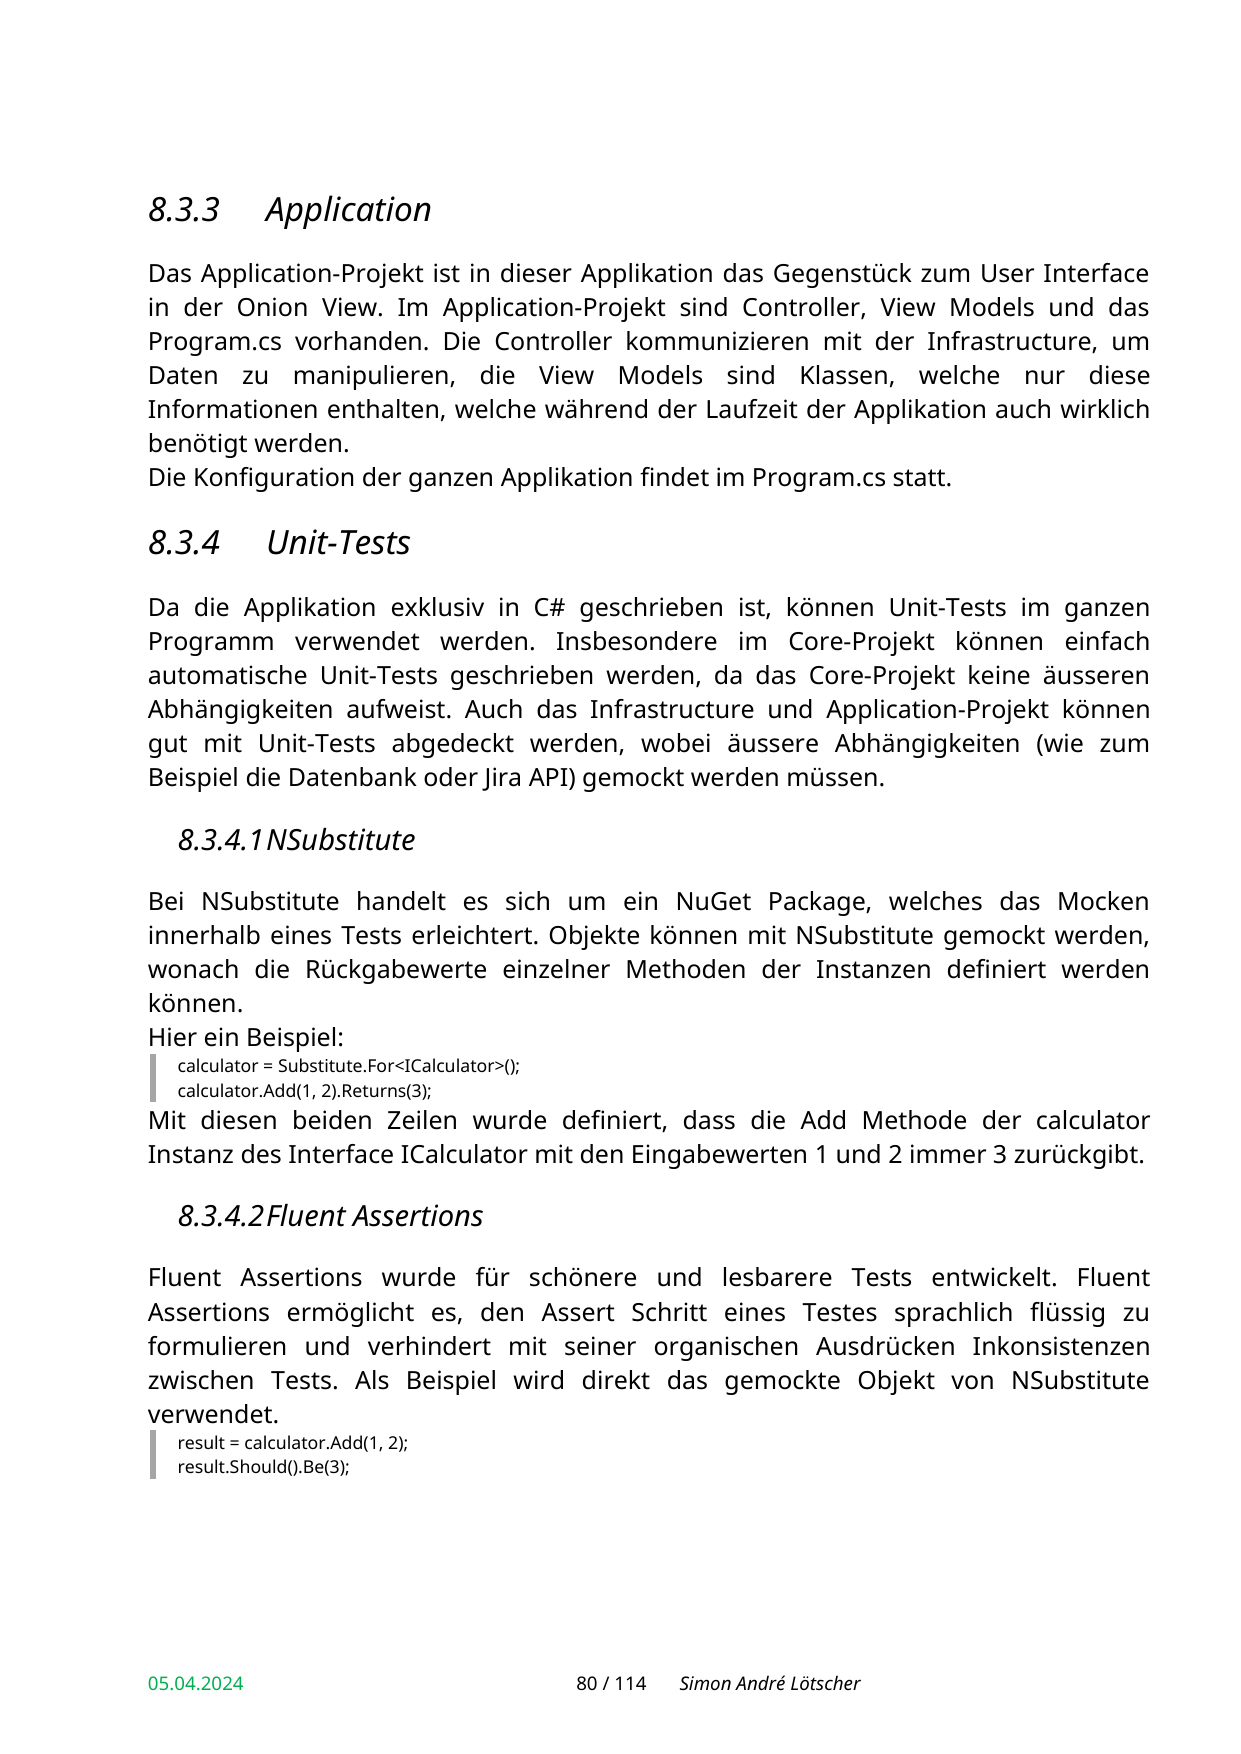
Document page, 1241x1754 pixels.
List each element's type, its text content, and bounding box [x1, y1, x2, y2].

text calculator.Add(1, 2).Returns(3); [156, 1078, 1152, 1102]
text Hier ein Beispiel: [148, 1020, 1152, 1054]
text Das Application-Projekt ist in dieser Applikation das Gegenstück zum User Interface in der Onion View. Im Application-Projekt sind Controller, View Models und das Program.cs vorhanden. Die Controller kommunizieren mit der Infrastructure, um Daten zu manipulieren, die View Models sind Klassen, welche nur diese Informationen enthalten, welche während der Laufzeit der Applikation auch wirklich benötigt werden. [148, 256, 1152, 460]
text Die Konfiguration der ganzen Applikation findet im Program.cs statt. [148, 460, 1152, 494]
text Application [148, 185, 1152, 231]
text Fluent Assertions [177, 1195, 1152, 1235]
text calculator = Substitute.For<ICalculator>(); [156, 1054, 1152, 1078]
text NSubstitute [177, 819, 1152, 859]
text Unit-Tests [148, 519, 1152, 564]
text Fluent Assertions wurde für schönere und lesbarere Tests entwickelt. Fluent Assertions ermöglicht es, den Assert Schritt eines Testes sprachlich flüssig zu formulieren und verhindert mit seiner organischen Ausdrücken Inkonsistenzen zwischen Tests. Als Beispiel wird direkt das gemockte Objekt von NSubstitute verwendet. [148, 1260, 1152, 1430]
text result.Should().Be(3); [156, 1454, 1152, 1479]
text Mit diesen beiden Zeilen wurde definiert, dass die Add Methode der calculator Instanz des Interface ICalculator mit den Eingabewerten 1 und 2 immer 3 zurückgibt. [148, 1102, 1152, 1170]
text result = calculator.Add(1, 2); [156, 1430, 1152, 1454]
text Bei NSubstitute handelt es sich um ein NuGet Package, welches das Mocken innerhalb eines Tests erleichtert. Objekte können mit NSubstitute gemockt werden, wonach die Rückgabewerte einzelner Methoden der Instanzen definiert werden können. [148, 884, 1152, 1020]
text Da die Applikation exklusiv in C# geschrieben ist, können Unit-Tests im ganzen Programm verwendet werden. Insbesondere im Core-Projekt können einfach automatische Unit-Tests geschrieben werden, da das Core-Projekt keine äusseren Abhängigkeiten aufweist. Auch das Infrastructure und Application-Projekt können gut mit Unit-Tests abgedeckt werden, wobei äussere Abhängigkeiten (wie zum Beispiel die Datenbank oder Jira API) gemockt werden müssen. [148, 589, 1152, 794]
